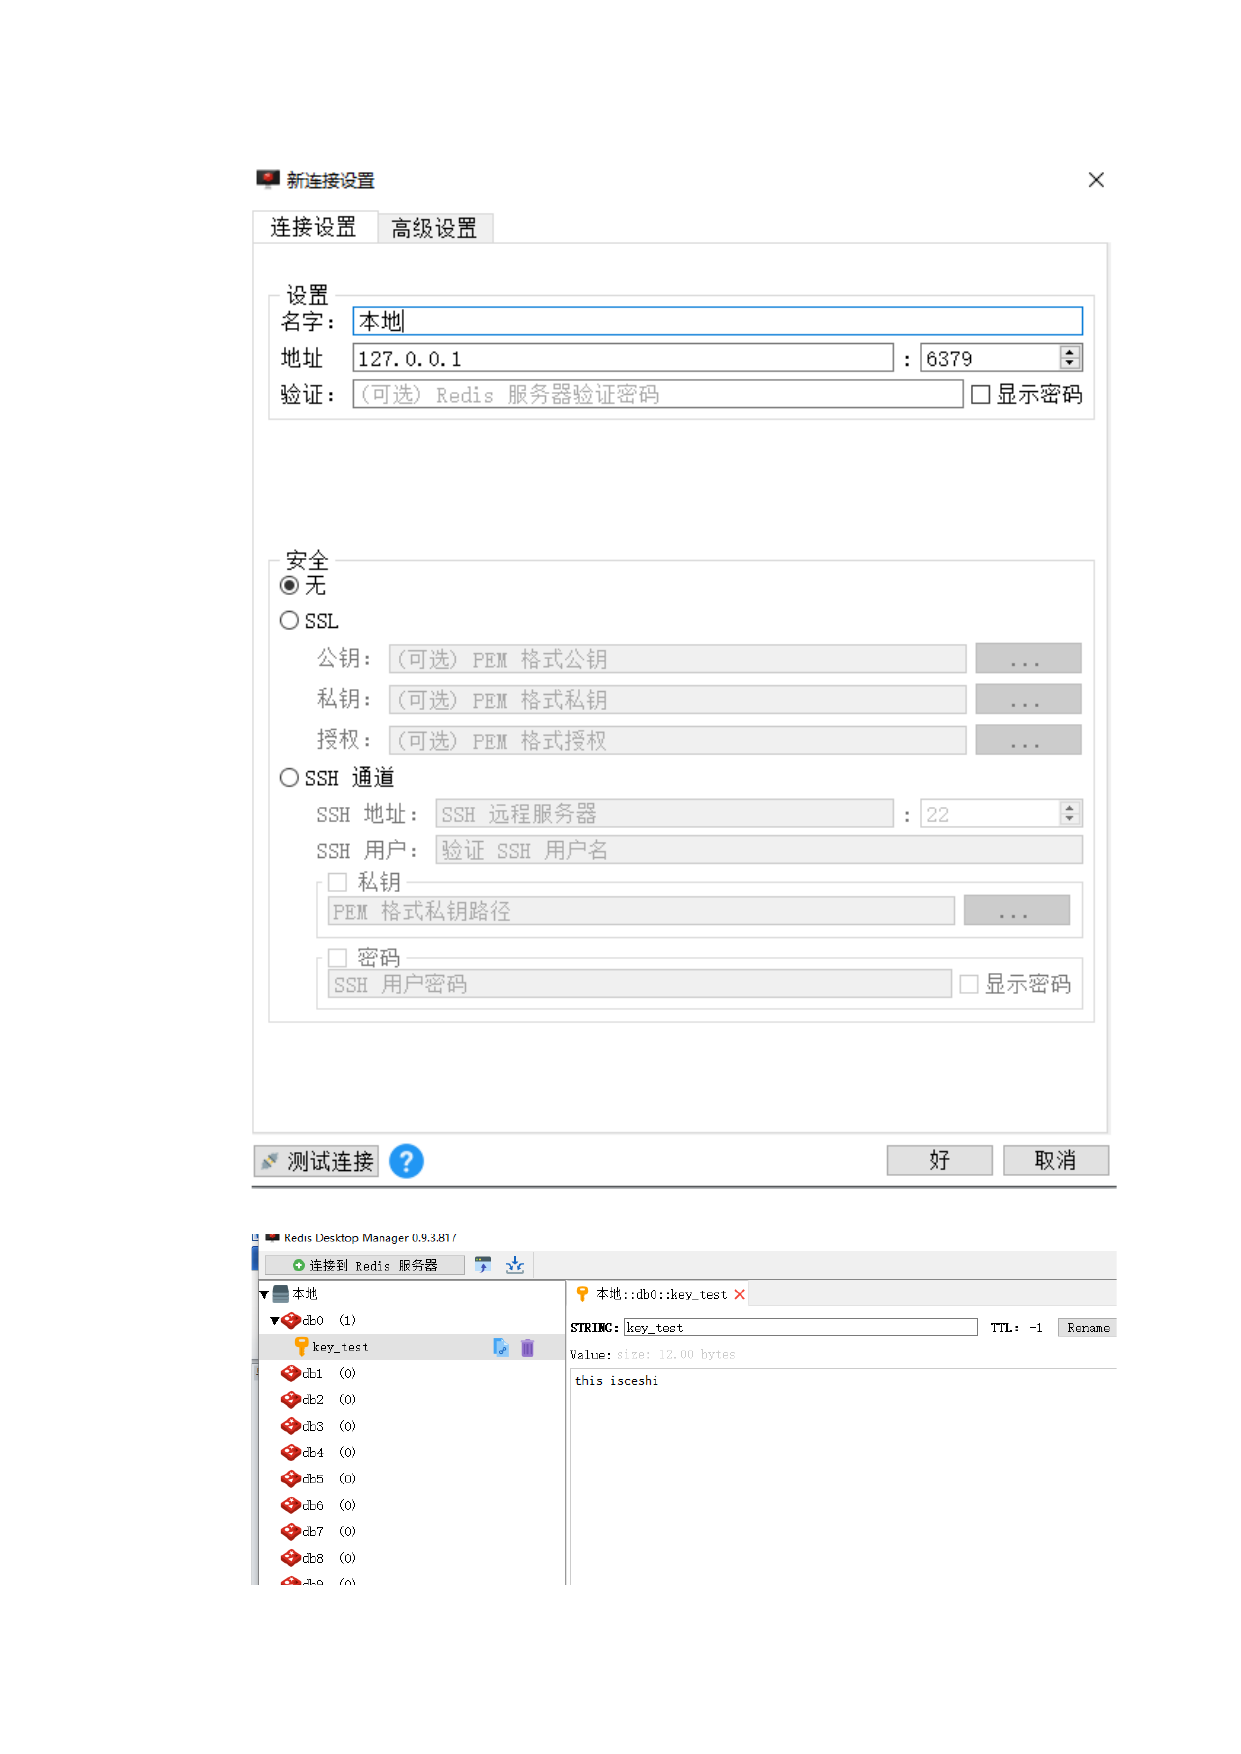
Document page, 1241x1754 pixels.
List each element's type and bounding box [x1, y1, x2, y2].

picture [251, 162, 1117, 1189]
picture [251, 1234, 1117, 1585]
